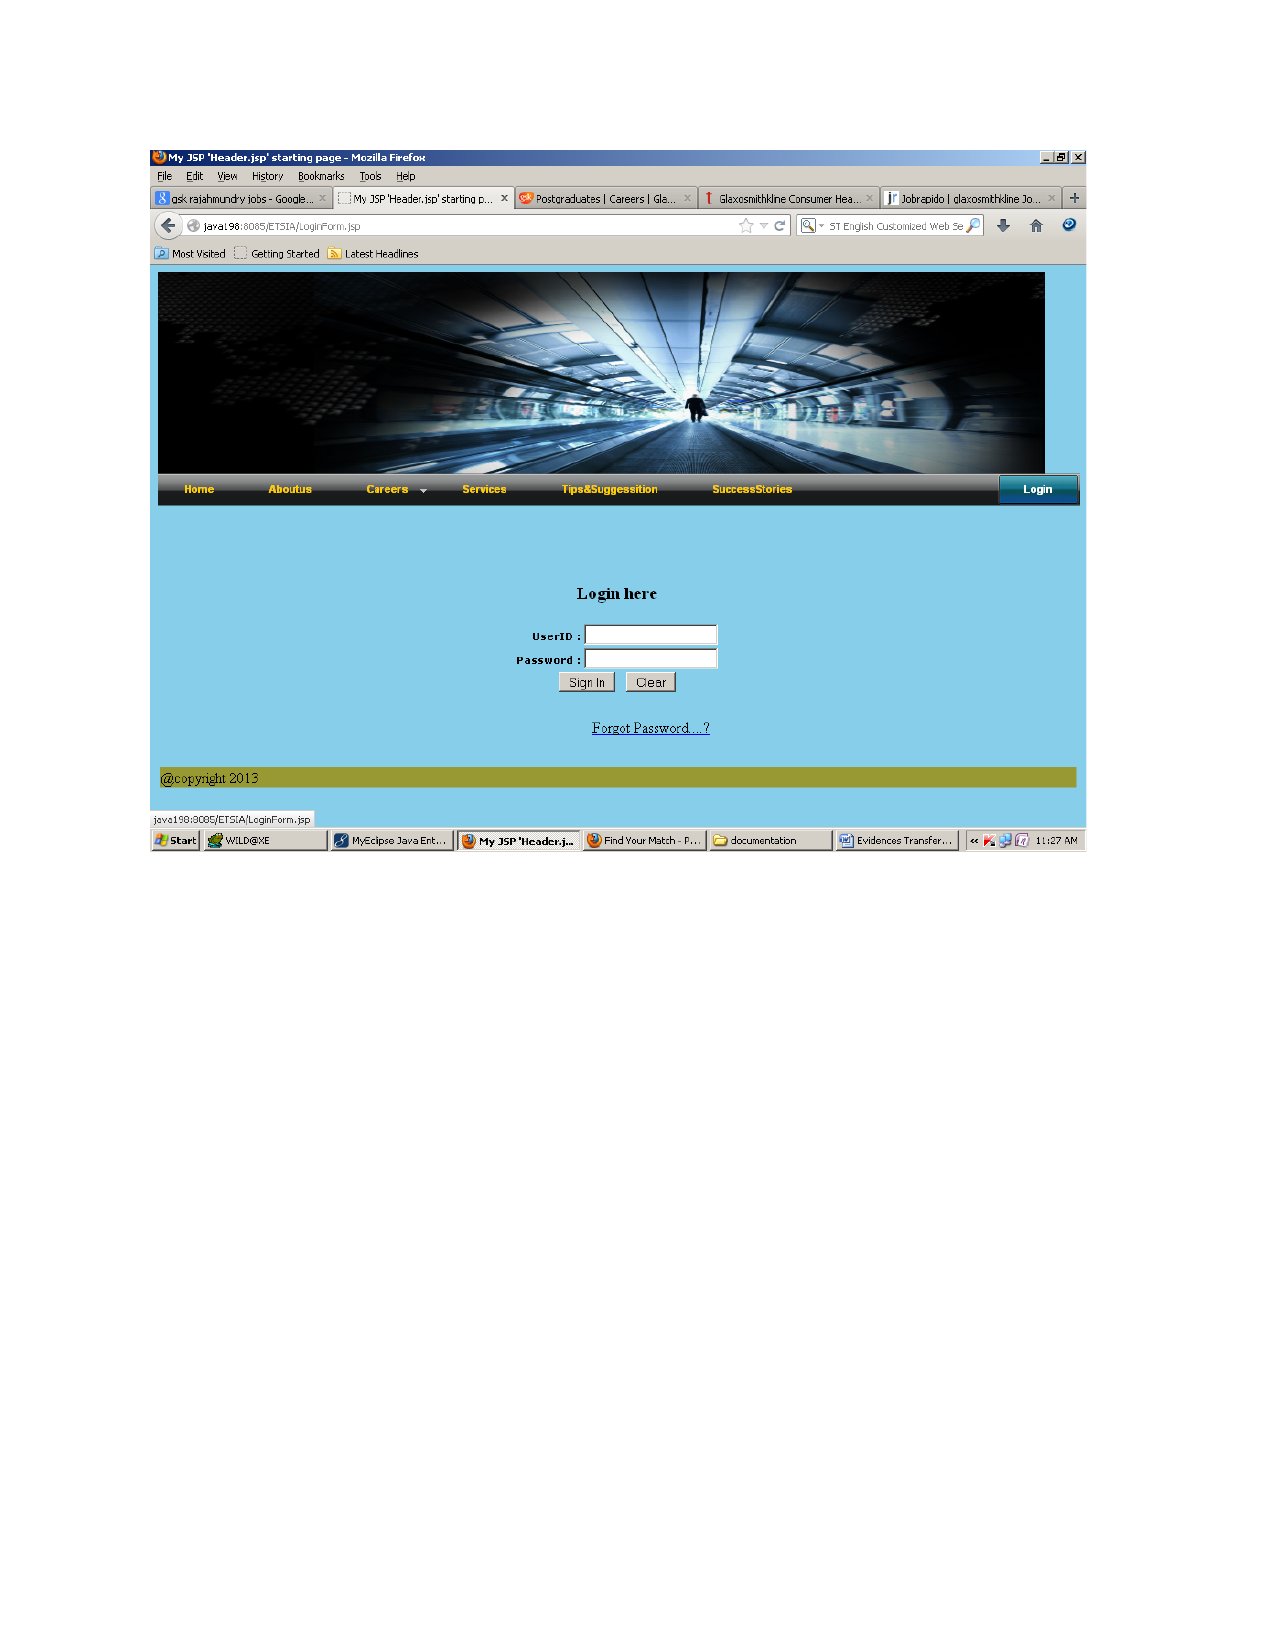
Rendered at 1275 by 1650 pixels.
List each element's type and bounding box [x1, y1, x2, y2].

picture [150, 150, 1087, 852]
